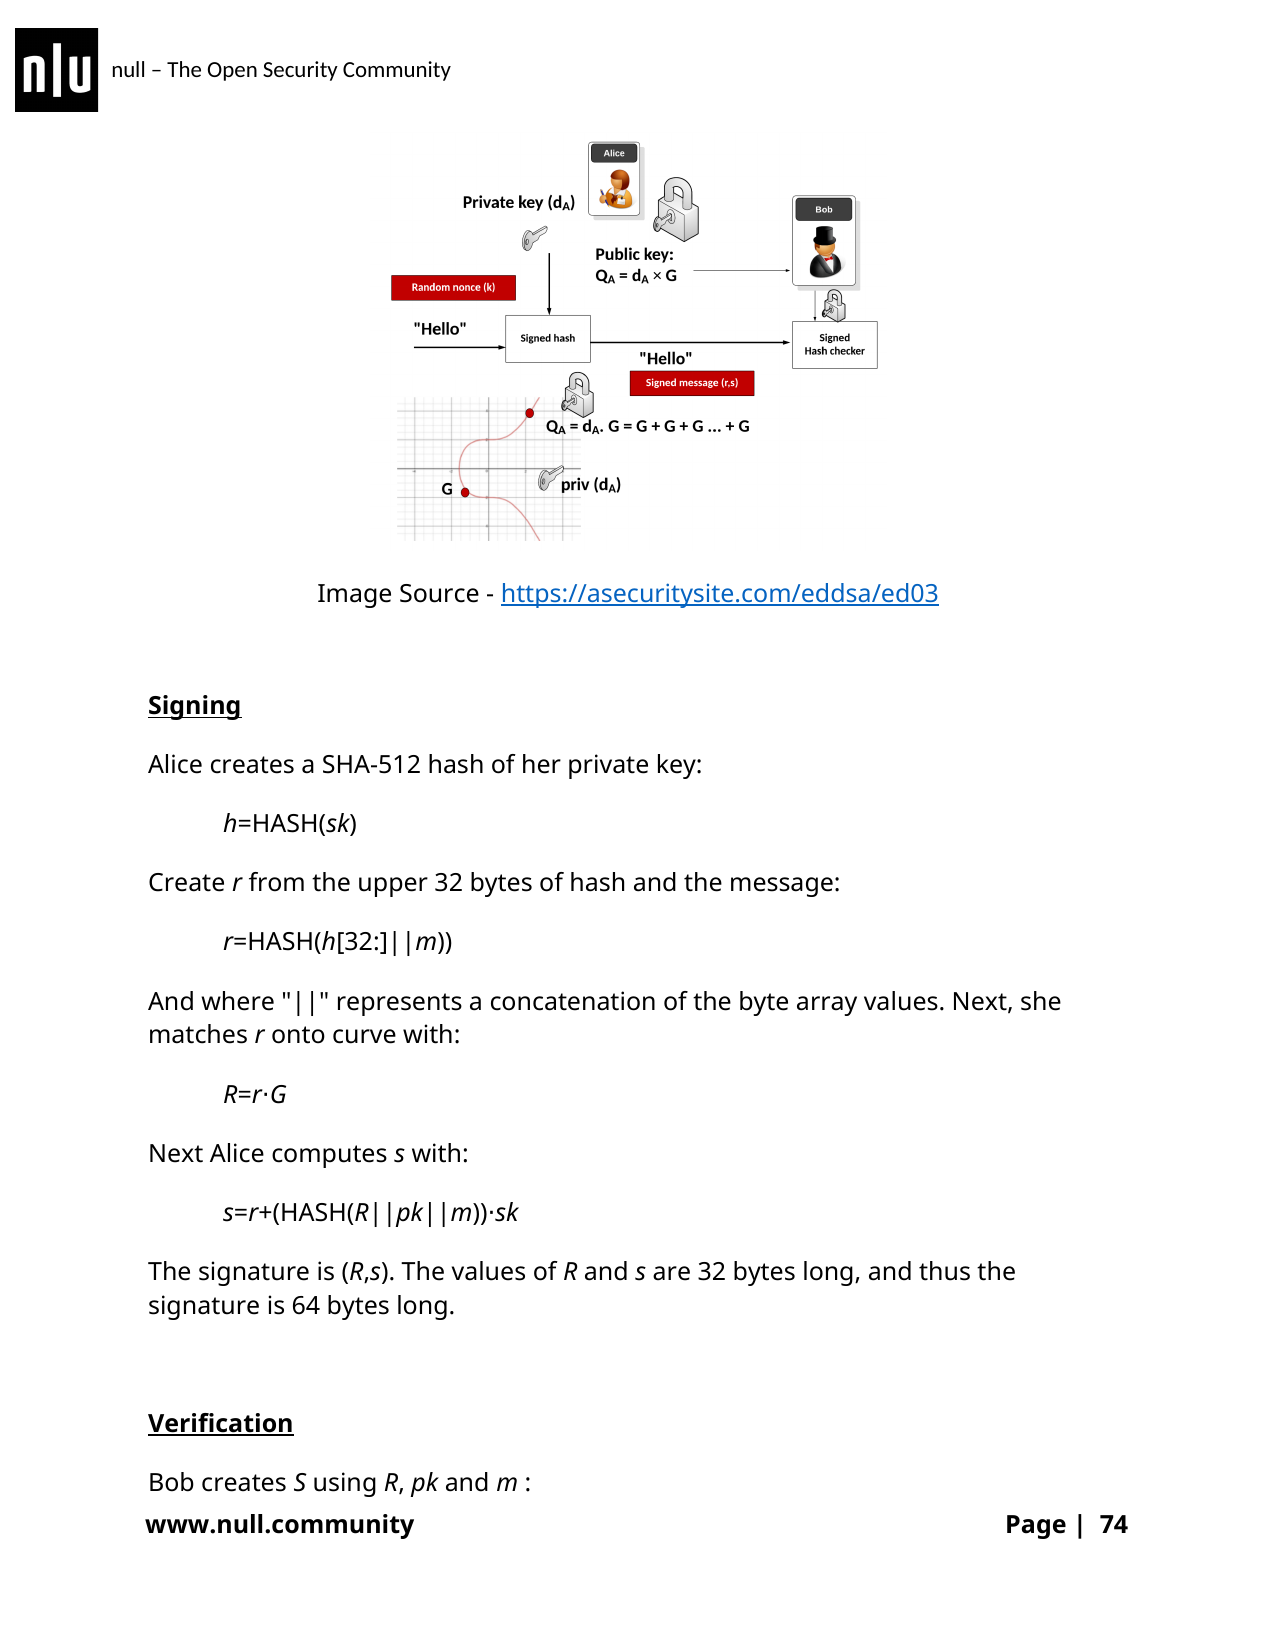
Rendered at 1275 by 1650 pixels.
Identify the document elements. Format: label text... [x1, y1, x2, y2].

text Verification [148, 1406, 1108, 1440]
text Next Alice computes s with: [148, 1135, 1108, 1169]
text Bob creates S using R, pk and m : [148, 1465, 1108, 1499]
text h=HASH(sk) [148, 806, 1108, 840]
picture [369, 132, 887, 551]
text And where "||" represents a concatenation of the byte array values. Next, she matches r onto curve with: [148, 983, 1108, 1051]
text Signing [148, 688, 1108, 722]
text The signature is (R,s). The values of R and s are 32 bytes long, and thus the signature is 64 bytes long. [148, 1253, 1108, 1322]
text r=HASH(h[32:]||m)) [148, 924, 1108, 958]
text Image Source - https://asecuritysite.com/eddsa/ed03 [148, 576, 1108, 610]
text s=r+(HASH(R||pk||m))⋅sk [148, 1194, 1108, 1228]
picture [15, 28, 99, 112]
text Alice creates a SHA-512 hash of her private key: [148, 747, 1108, 781]
text R=r⋅G [148, 1076, 1108, 1110]
text Create r from the upper 32 bytes of hash and the message: [148, 865, 1108, 899]
